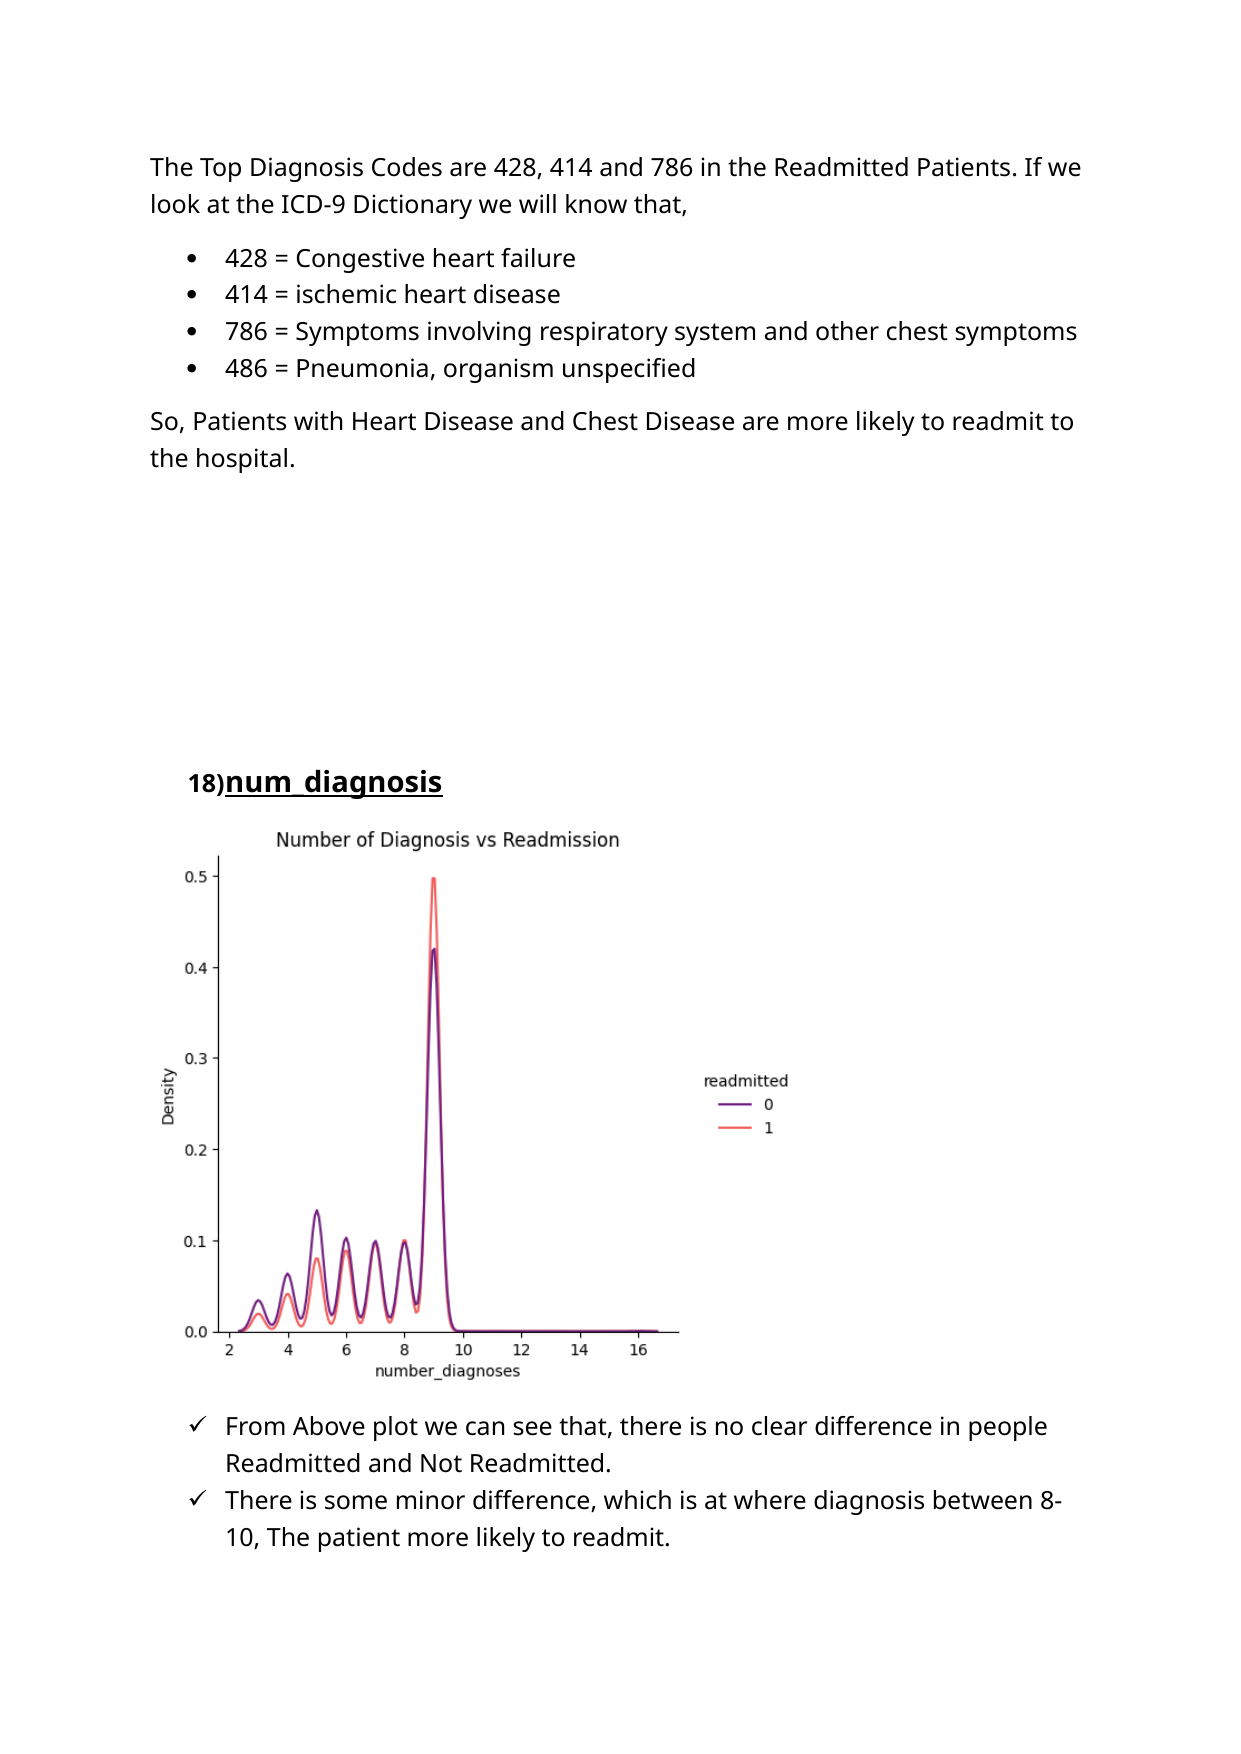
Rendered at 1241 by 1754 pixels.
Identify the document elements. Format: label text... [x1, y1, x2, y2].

list num_diagnosis [187, 761, 1090, 801]
list 486 = Pneumonia, organism unspecified [187, 351, 1090, 384]
list 786 = Symptoms involving respiratory system and other chest symptoms [187, 314, 1090, 348]
text The Top Diagnosis Codes are 428, 414 and 786 in the Readmitted Patients. If we look at the ICD-9 Dictionary we will know that, [150, 150, 1090, 221]
list From Above plot we can see that, there is no clear difference in people Readmitted and Not Readmitted. [187, 1409, 1090, 1480]
text So, Patients with Heart Disease and Chest Disease are more likely to readmit to the hospital. [150, 404, 1090, 475]
list 428 = Congestive heart failure [187, 240, 1090, 274]
list 414 = ischemic heart disease [187, 277, 1090, 311]
list There is some minor difference, which is at where diagnosis between 8-10, The patient more likely to readmit. [187, 1483, 1090, 1553]
picture [150, 820, 803, 1391]
